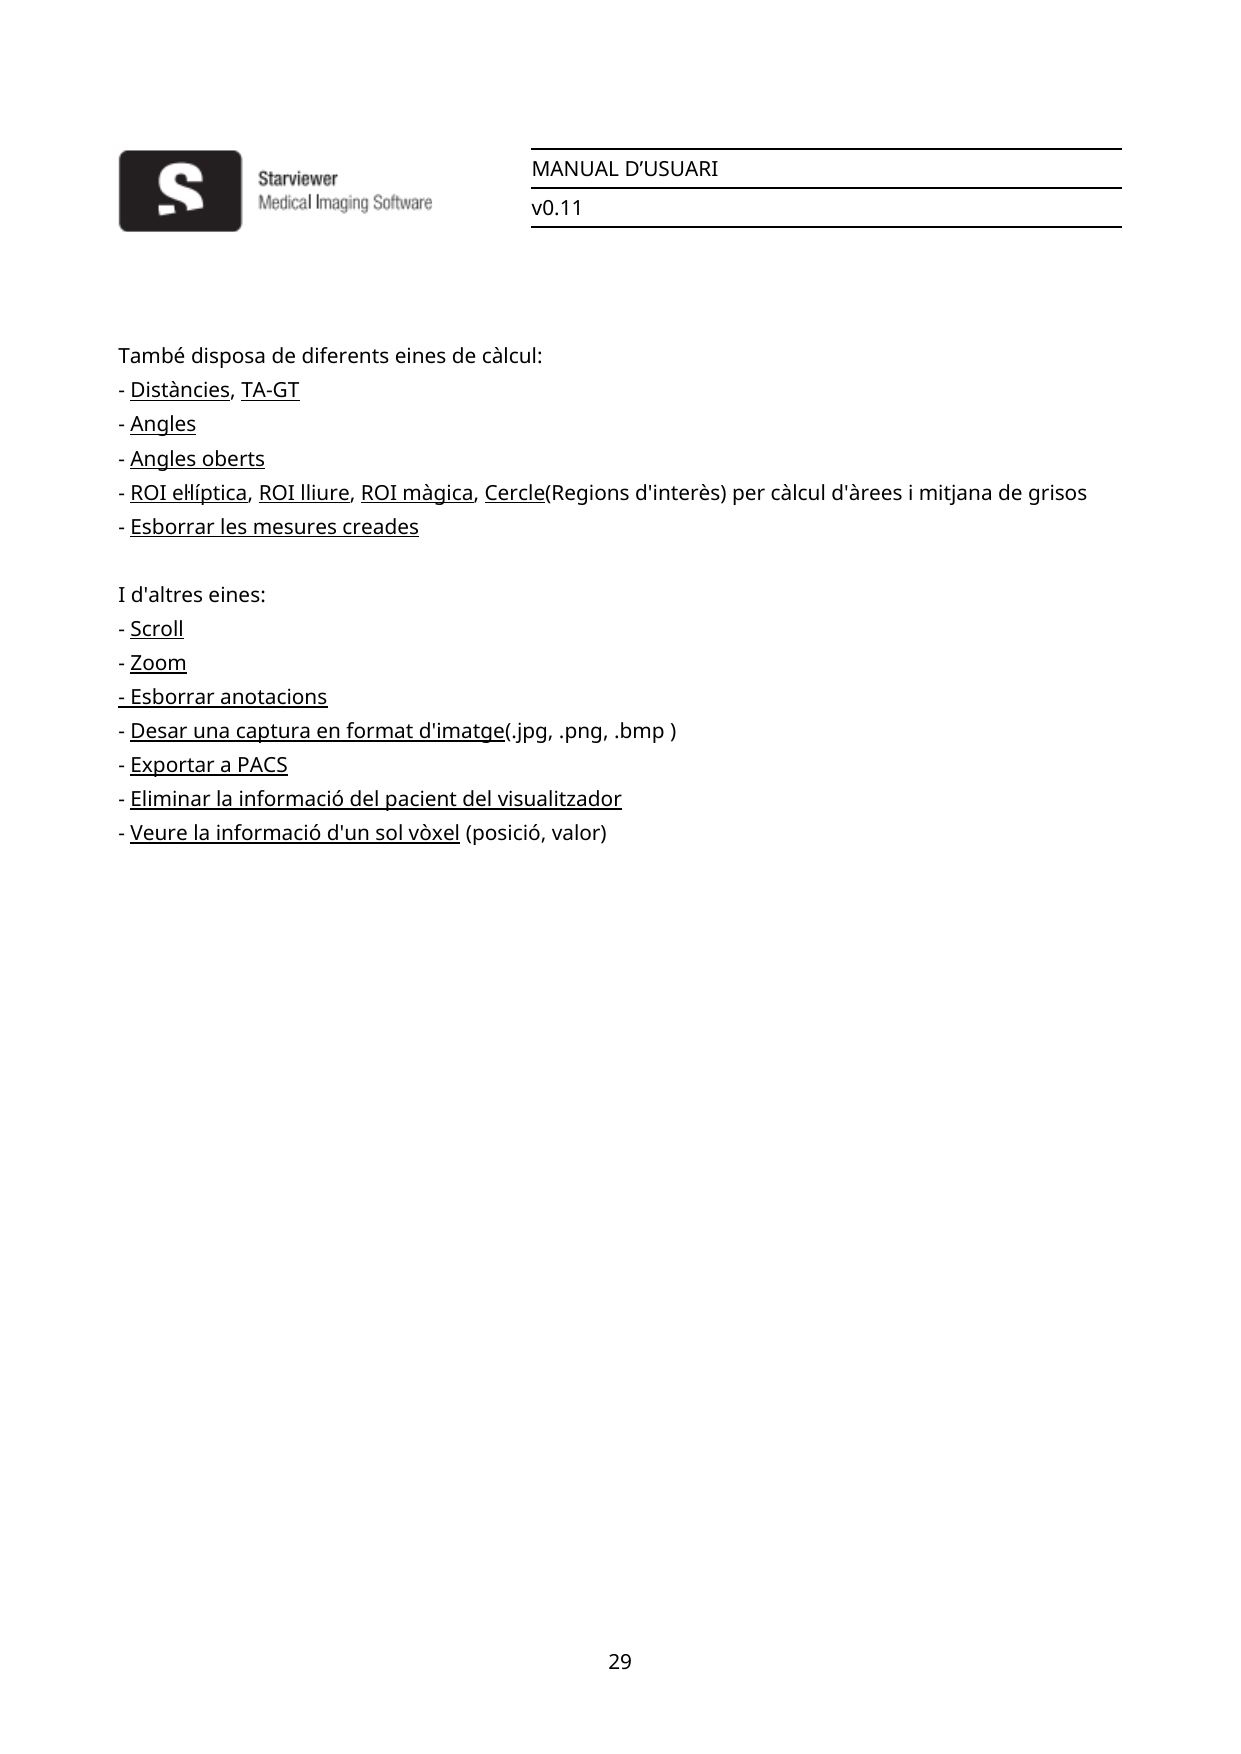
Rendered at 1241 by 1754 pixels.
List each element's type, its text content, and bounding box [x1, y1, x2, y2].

list - Exportar a PACS [118, 750, 1122, 779]
text - ROI el·líptica, ROI lliure, ROI màgica, Cercle(Regions d'interès) per càlcul d'àrees i mitjana de grisos [118, 478, 1122, 506]
text - Distàncies, TA-GT [118, 376, 1122, 404]
list - Zoom [118, 648, 1122, 676]
list - Scroll [118, 614, 1122, 642]
list - Esborrar anotacions [118, 682, 1122, 711]
list - Desar una captura en format d'imatge(.jpg, .png, .bmp ) [118, 716, 1122, 744]
text També disposa de diferents eines de càlcul: [118, 341, 1122, 370]
text I d'altres eines: [118, 580, 1122, 608]
list - Eliminar la informació del pacient del visualitzador [118, 784, 1122, 813]
text - Angles [118, 409, 1122, 438]
text - Esborrar les mesures creades [118, 512, 1122, 540]
list - Veure la informació d'un sol vòxel (posició, valor) [118, 818, 1122, 847]
text - Angles oberts [118, 444, 1122, 472]
